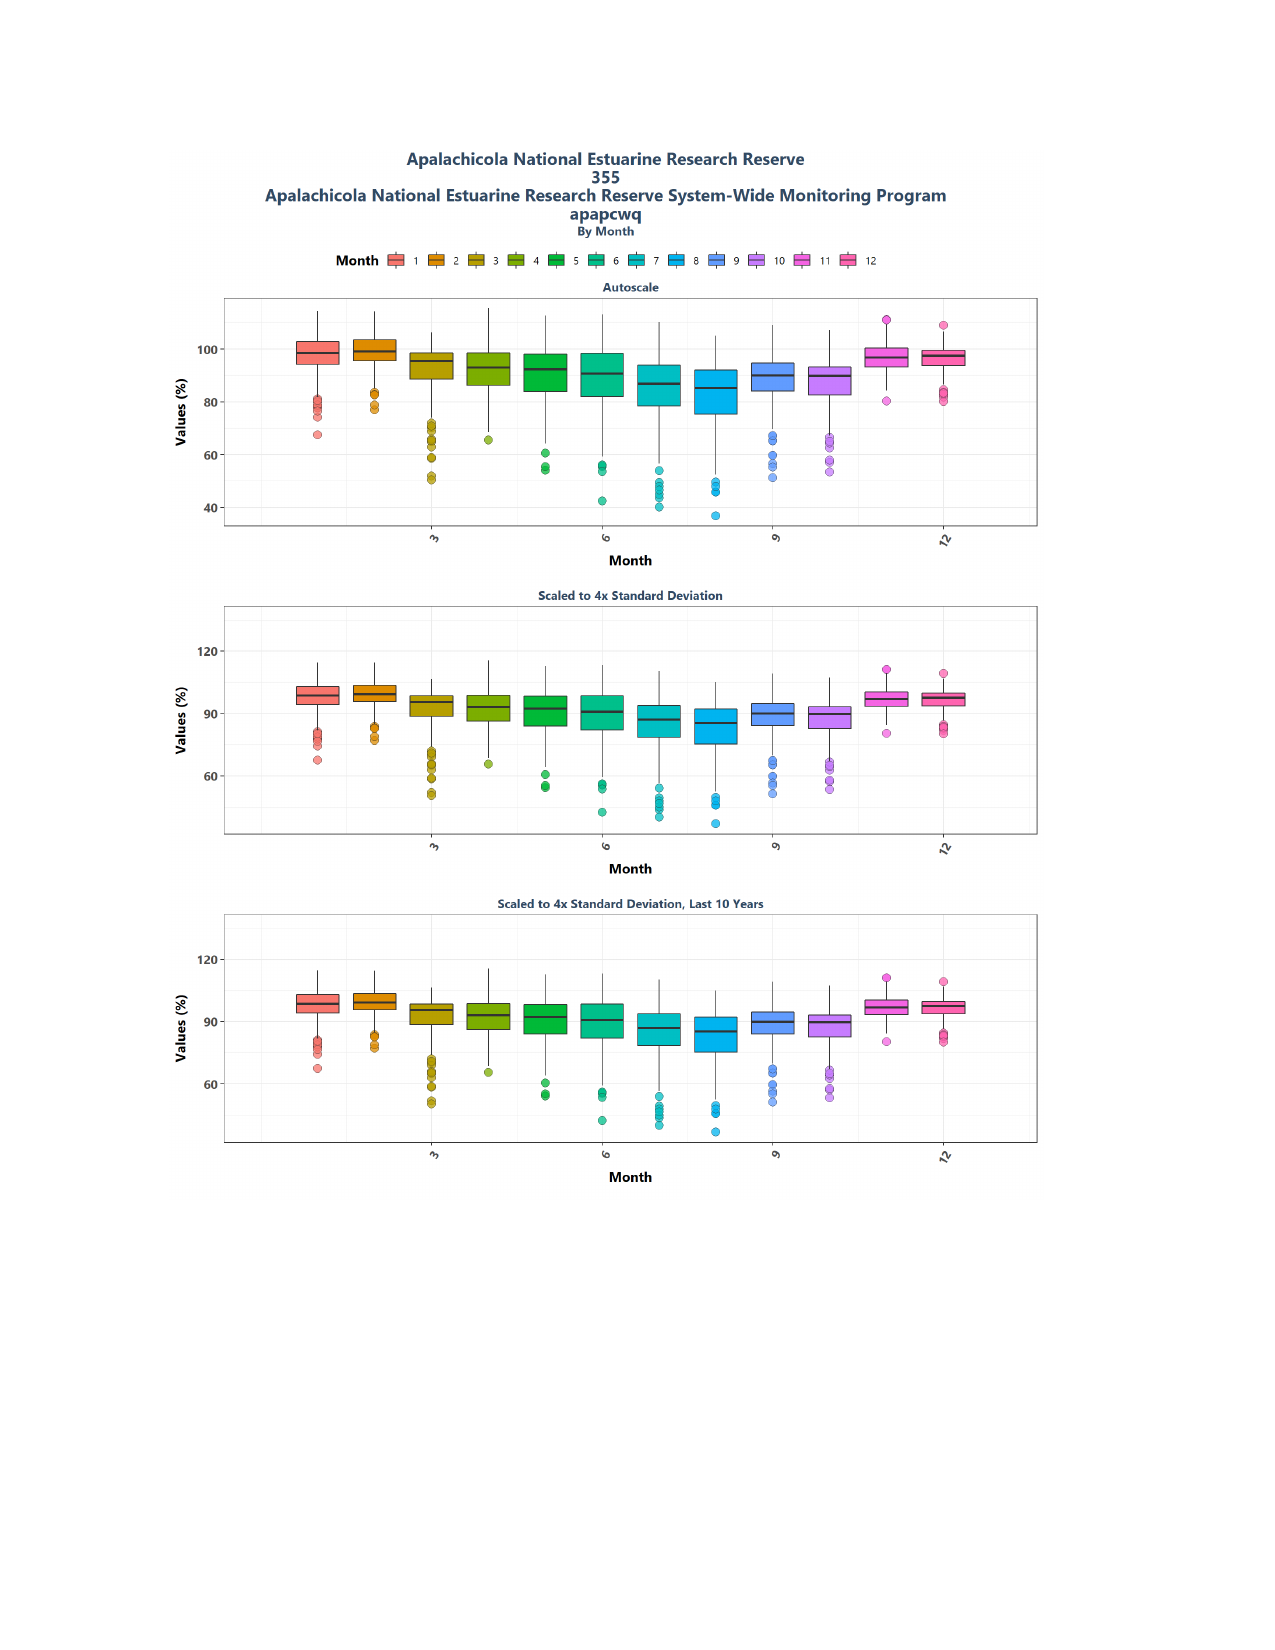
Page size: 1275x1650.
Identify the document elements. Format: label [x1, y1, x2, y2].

picture [168, 150, 1044, 1200]
